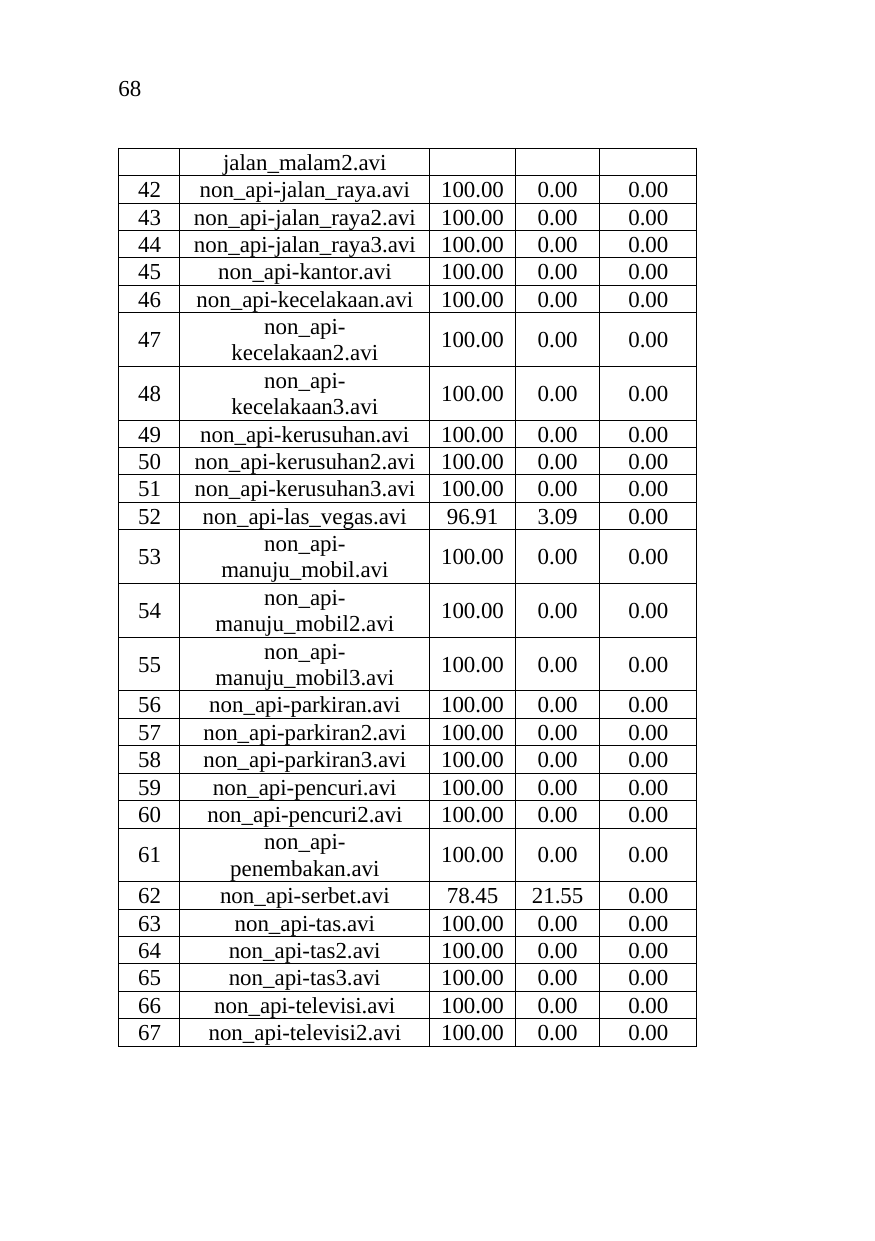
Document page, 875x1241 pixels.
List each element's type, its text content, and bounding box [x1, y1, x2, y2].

table_cell 0.00 [600, 313, 696, 366]
table_cell 0.00 [600, 231, 696, 257]
table_cell non_api-las_vegas.avi [180, 503, 429, 529]
table_cell 0.00 [516, 367, 599, 419]
table_cell 100.00 [430, 964, 515, 991]
table_cell non_api-televisi2.avi [180, 1019, 429, 1046]
table_cell 100.00 [430, 937, 515, 963]
table_cell 51 [119, 475, 179, 502]
table_cell 0.00 [516, 475, 599, 502]
table_cell 0.00 [516, 258, 599, 285]
table_cell 0.00 [600, 992, 696, 1018]
table_cell 0.00 [516, 746, 599, 773]
table_cell 0.00 [516, 421, 599, 447]
table_cell 0.00 [600, 176, 696, 202]
table_cell 0.00 [600, 1019, 696, 1046]
table_cell 0.00 [516, 149, 599, 175]
table_cell 46 [119, 286, 179, 312]
table_cell 100.00 [430, 313, 515, 366]
table_cell 100.00 [430, 367, 515, 419]
table_cell 100.00 [430, 774, 515, 800]
table_cell 0.00 [516, 530, 599, 583]
table_cell 60 [119, 801, 179, 827]
table_cell 0.00 [516, 910, 599, 936]
table_cell 0.00 [516, 964, 599, 991]
table_cell 100.00 [430, 746, 515, 773]
table_cell non_api-parkiran3.avi [180, 746, 429, 773]
table_cell non_api-tas3.avi [180, 964, 429, 991]
table_cell 62 [119, 882, 179, 908]
table_cell 42 [119, 176, 179, 202]
table_cell 100.00 [430, 421, 515, 447]
table_cell 100.00 [430, 231, 515, 257]
table_cell 100.00 [430, 475, 515, 502]
table_cell 0.00 [600, 937, 696, 963]
table_cell 0.00 [516, 691, 599, 718]
table_cell 0.00 [600, 204, 696, 230]
table_cell 67 [119, 1019, 179, 1046]
table_cell 0.00 [516, 638, 599, 690]
table_cell 52 [119, 503, 179, 529]
table_cell 0.00 [516, 448, 599, 474]
table_cell 100.00 [430, 910, 515, 936]
table_cell 65 [119, 964, 179, 991]
table_cell non_api-manuju_mobil3.avi [180, 638, 429, 690]
table_cell 0.00 [600, 719, 696, 745]
table_cell 63 [119, 910, 179, 936]
table_cell 0.00 [600, 691, 696, 718]
table_cell 0.00 [600, 258, 696, 285]
table_cell 100.00 [430, 1019, 515, 1046]
table_cell 0.00 [516, 801, 599, 827]
table_cell 44 [119, 231, 179, 257]
table_cell non_api-kecelakaan3.avi [180, 367, 429, 419]
table_cell 0.00 [600, 964, 696, 991]
table_cell non_api-televisi.avi [180, 992, 429, 1018]
table_cell 43 [119, 204, 179, 230]
table_cell 0.00 [600, 584, 696, 637]
table_cell 0.00 [516, 231, 599, 257]
table_cell 0.00 [600, 530, 696, 583]
table_cell 3.09 [516, 503, 599, 529]
table_cell 78.45 [430, 882, 515, 908]
table_cell 0.00 [516, 584, 599, 637]
table_cell 100.00 [430, 204, 515, 230]
table_cell 0.00 [516, 829, 599, 881]
table_cell non_api-manuju_mobil2.avi [180, 584, 429, 637]
table_cell 0.00 [600, 746, 696, 773]
table_cell 100.00 [430, 719, 515, 745]
table_cell 0.00 [516, 1019, 599, 1046]
table_cell 0.00 [600, 286, 696, 312]
table_cell 0.00 [600, 475, 696, 502]
table_cell 100.00 [430, 530, 515, 583]
table_cell 0.00 [600, 149, 696, 175]
table_cell non_api-kerusuhan3.avi [180, 475, 429, 502]
table_cell non_api-kecelakaan.avi [180, 286, 429, 312]
table_cell 0.00 [600, 638, 696, 690]
table_cell 96.91 [430, 503, 515, 529]
table_cell 0.00 [516, 992, 599, 1018]
table_cell 100.00 [430, 286, 515, 312]
table_cell 48 [119, 367, 179, 419]
table_cell 57 [119, 719, 179, 745]
table_cell non_api-pencuri2.avi [180, 801, 429, 827]
table_cell 59 [119, 774, 179, 800]
table_cell non_api-kantor.avi [180, 258, 429, 285]
table_cell non_api-kerusuhan2.avi [180, 448, 429, 474]
table_cell non_api-tas.avi [180, 910, 429, 936]
table_cell 55 [119, 638, 179, 690]
table_cell non_api-jalan_raya3.avi [180, 231, 429, 257]
table_cell non_api-jalan_raya.avi [180, 176, 429, 202]
table_cell 0.00 [600, 801, 696, 827]
table_cell 66 [119, 992, 179, 1018]
table_cell non_api-jalan_malam2.avi [180, 149, 429, 175]
table_cell 100.00 [430, 801, 515, 827]
table_cell 0.00 [516, 774, 599, 800]
table_cell 49 [119, 421, 179, 447]
table_cell 0.00 [600, 774, 696, 800]
table_cell 0.00 [600, 421, 696, 447]
table_cell 47 [119, 313, 179, 366]
table_cell 54 [119, 584, 179, 637]
table_cell 41 [119, 149, 179, 175]
table_cell 0.00 [516, 719, 599, 745]
table_cell non_api-kerusuhan.avi [180, 421, 429, 447]
table_cell 100.00 [430, 149, 515, 175]
table_cell 58 [119, 746, 179, 773]
table_cell 50 [119, 448, 179, 474]
table_cell 56 [119, 691, 179, 718]
table_cell 100.00 [430, 691, 515, 718]
table_cell 61 [119, 829, 179, 881]
table_cell non_api-parkiran.avi [180, 691, 429, 718]
table_cell 0.00 [600, 910, 696, 936]
table_cell 0.00 [600, 829, 696, 881]
table_cell 0.00 [516, 313, 599, 366]
table_cell non_api-parkiran2.avi [180, 719, 429, 745]
table_cell 0.00 [600, 882, 696, 908]
table_cell 0.00 [516, 286, 599, 312]
table_cell 0.00 [516, 176, 599, 202]
table_cell 64 [119, 937, 179, 963]
table_cell non_api-tas2.avi [180, 937, 429, 963]
table_cell non_api-kecelakaan2.avi [180, 313, 429, 366]
table_cell 21.55 [516, 882, 599, 908]
table_cell 100.00 [430, 448, 515, 474]
table_cell 100.00 [430, 584, 515, 637]
table_cell non_api-serbet.avi [180, 882, 429, 908]
table_cell 0.00 [516, 937, 599, 963]
table_cell 0.00 [600, 503, 696, 529]
table_cell 100.00 [430, 829, 515, 881]
table_cell 0.00 [600, 367, 696, 419]
table_cell 53 [119, 530, 179, 583]
table_cell non_api-pencuri.avi [180, 774, 429, 800]
table_cell non_api-jalan_raya2.avi [180, 204, 429, 230]
table_cell 0.00 [516, 204, 599, 230]
table_cell 100.00 [430, 258, 515, 285]
table_cell 0.00 [600, 448, 696, 474]
table_cell 100.00 [430, 638, 515, 690]
table_cell non_api-manuju_mobil.avi [180, 530, 429, 583]
table_cell 100.00 [430, 992, 515, 1018]
table_cell 100.00 [430, 176, 515, 202]
table_cell 45 [119, 258, 179, 285]
table_cell non_api-penembakan.avi [180, 829, 429, 881]
